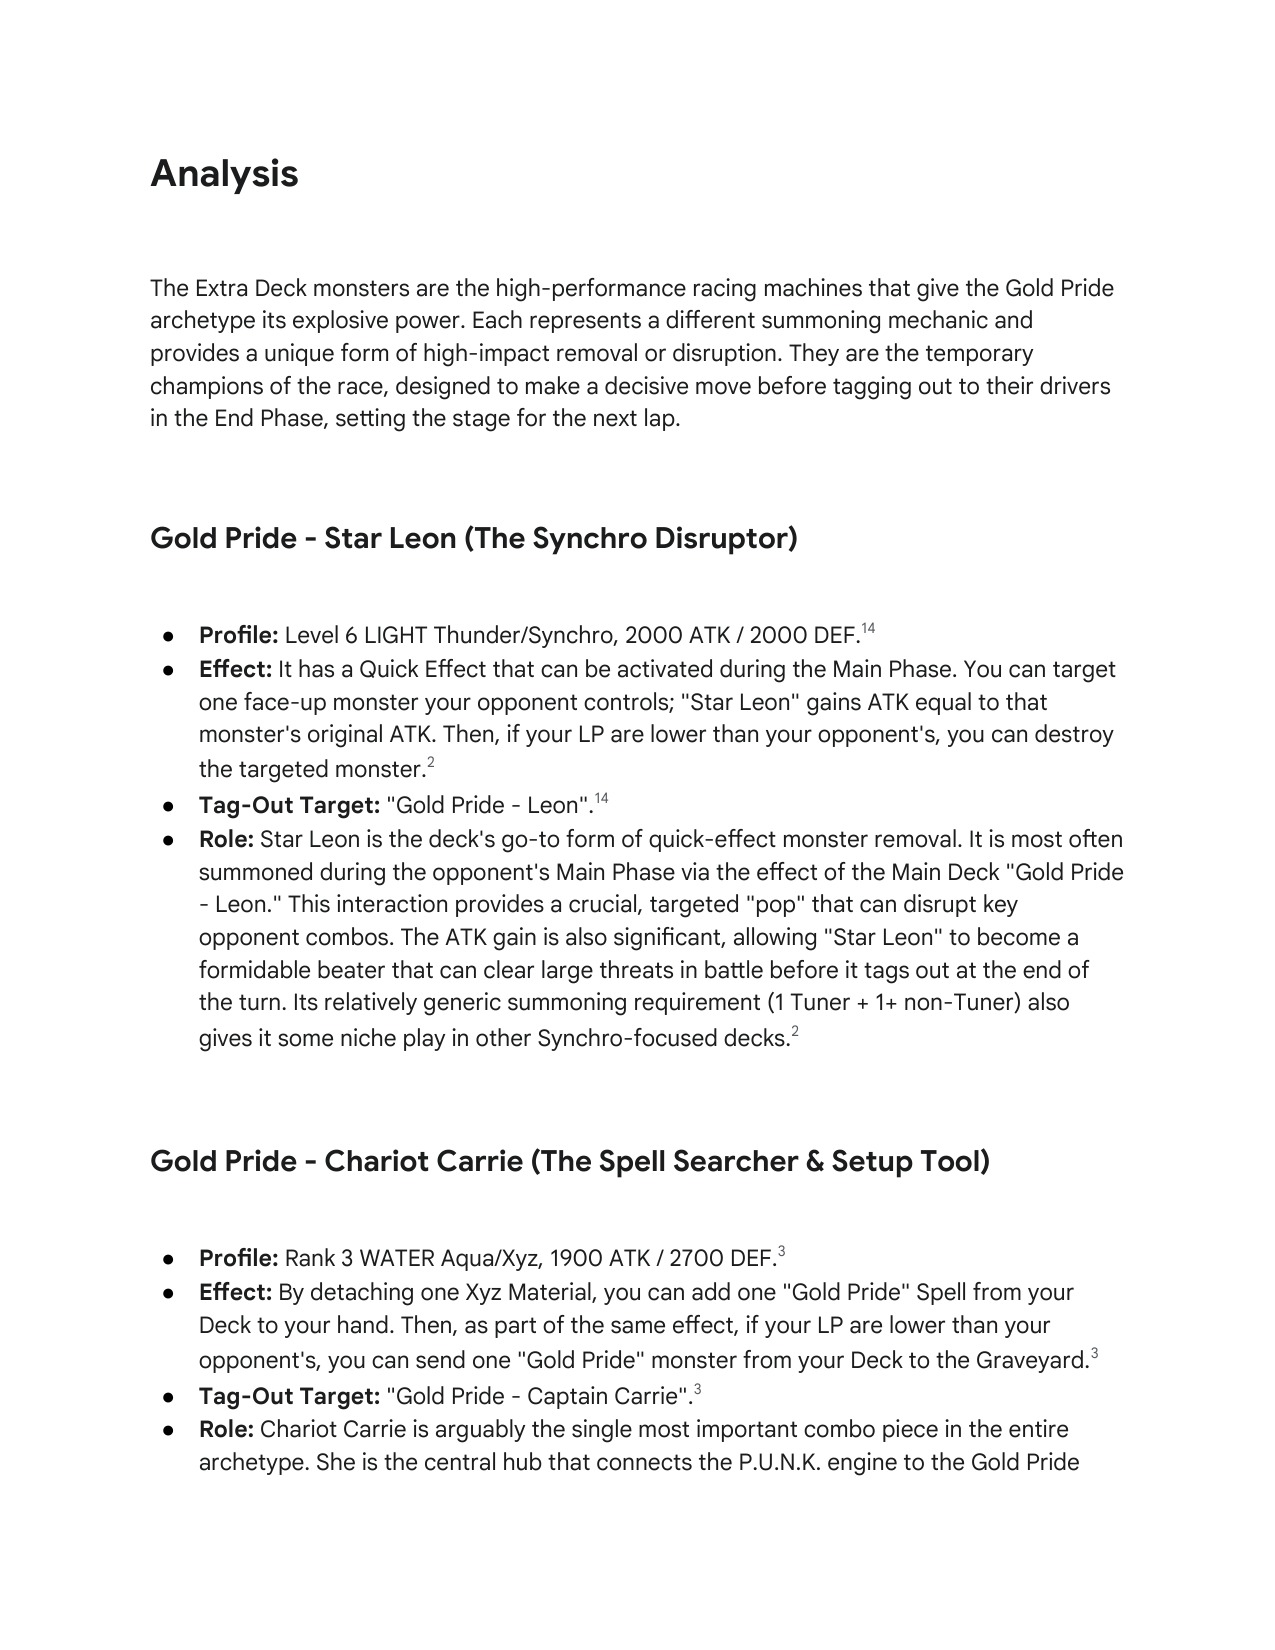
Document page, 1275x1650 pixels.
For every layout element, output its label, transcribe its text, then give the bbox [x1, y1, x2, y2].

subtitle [150, 150, 1125, 197]
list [161, 1416, 1125, 1477]
list Tag-Out Target: "Gold Pride - Leon".14 [161, 789, 1125, 821]
list Effect: By detaching one Xyz Material, you can add one "Gold Pride" Spell from your Deck to your hand. Then, as part of the same effect, if your LP are lower than your opponent's, you can send one "Gold Pride" monster from your Deck to the Graveyard.3 [161, 1278, 1125, 1376]
list Profile: Rank 3 WATER Aqua/Xyz, 1900 ATK / 2700 DEF.3 [161, 1243, 1125, 1274]
list Role: Star Leon is the deck's go-to form of quick-effect monster removal. It is most often summoned during the opponent's Main Phase via the effect of the Main Deck "Gold Pride - Leon." This interaction provides a crucial, targeted "pop" that can disrupt key opponent combos. The ATK gain is also significant, allowing "Star Leon" to become a formidable beater that can clear large threats in battle before it tags out at the end of the turn. Its relatively generic summoning requirement (1 Tuner + 1+ non-Tuner) also gives it some niche play in other Synchro-focused decks.2 [161, 825, 1125, 1053]
subtitle Gold Pride - Chariot Carrie (The Spell Searcher & Setup Tool) [150, 1143, 1125, 1180]
list Effect: It has a Quick Effect that can be activated during the Main Phase. You can target one face-up monster your opponent controls; "Star Leon" gains ATK equal to that monster's original ATK. Then, if your LP are lower than your opponent's, you can destroy the targeted monster.2 [161, 655, 1125, 785]
list Profile: Level 6 LIGHT Thunder/Synchro, 2000 ATK / 2000 DEF.14 [161, 619, 1125, 651]
list Tag-Out Target: "Gold Pride - Captain Carrie".3 [161, 1380, 1125, 1411]
text The Extra Deck monsters are the high-performance racing machines that give the Gold Pride archetype its explosive power. Each represents a different summoning mechanic and provides a unique form of high-impact removal or disruption. They are the temporary champions of the race, designed to make a decisive move before tagging out to their drivers in the End Phase, setting the stage for the next lap. [150, 274, 1125, 433]
subtitle Gold Pride - Star Leon (The Synchro Disruptor) [150, 520, 1125, 557]
